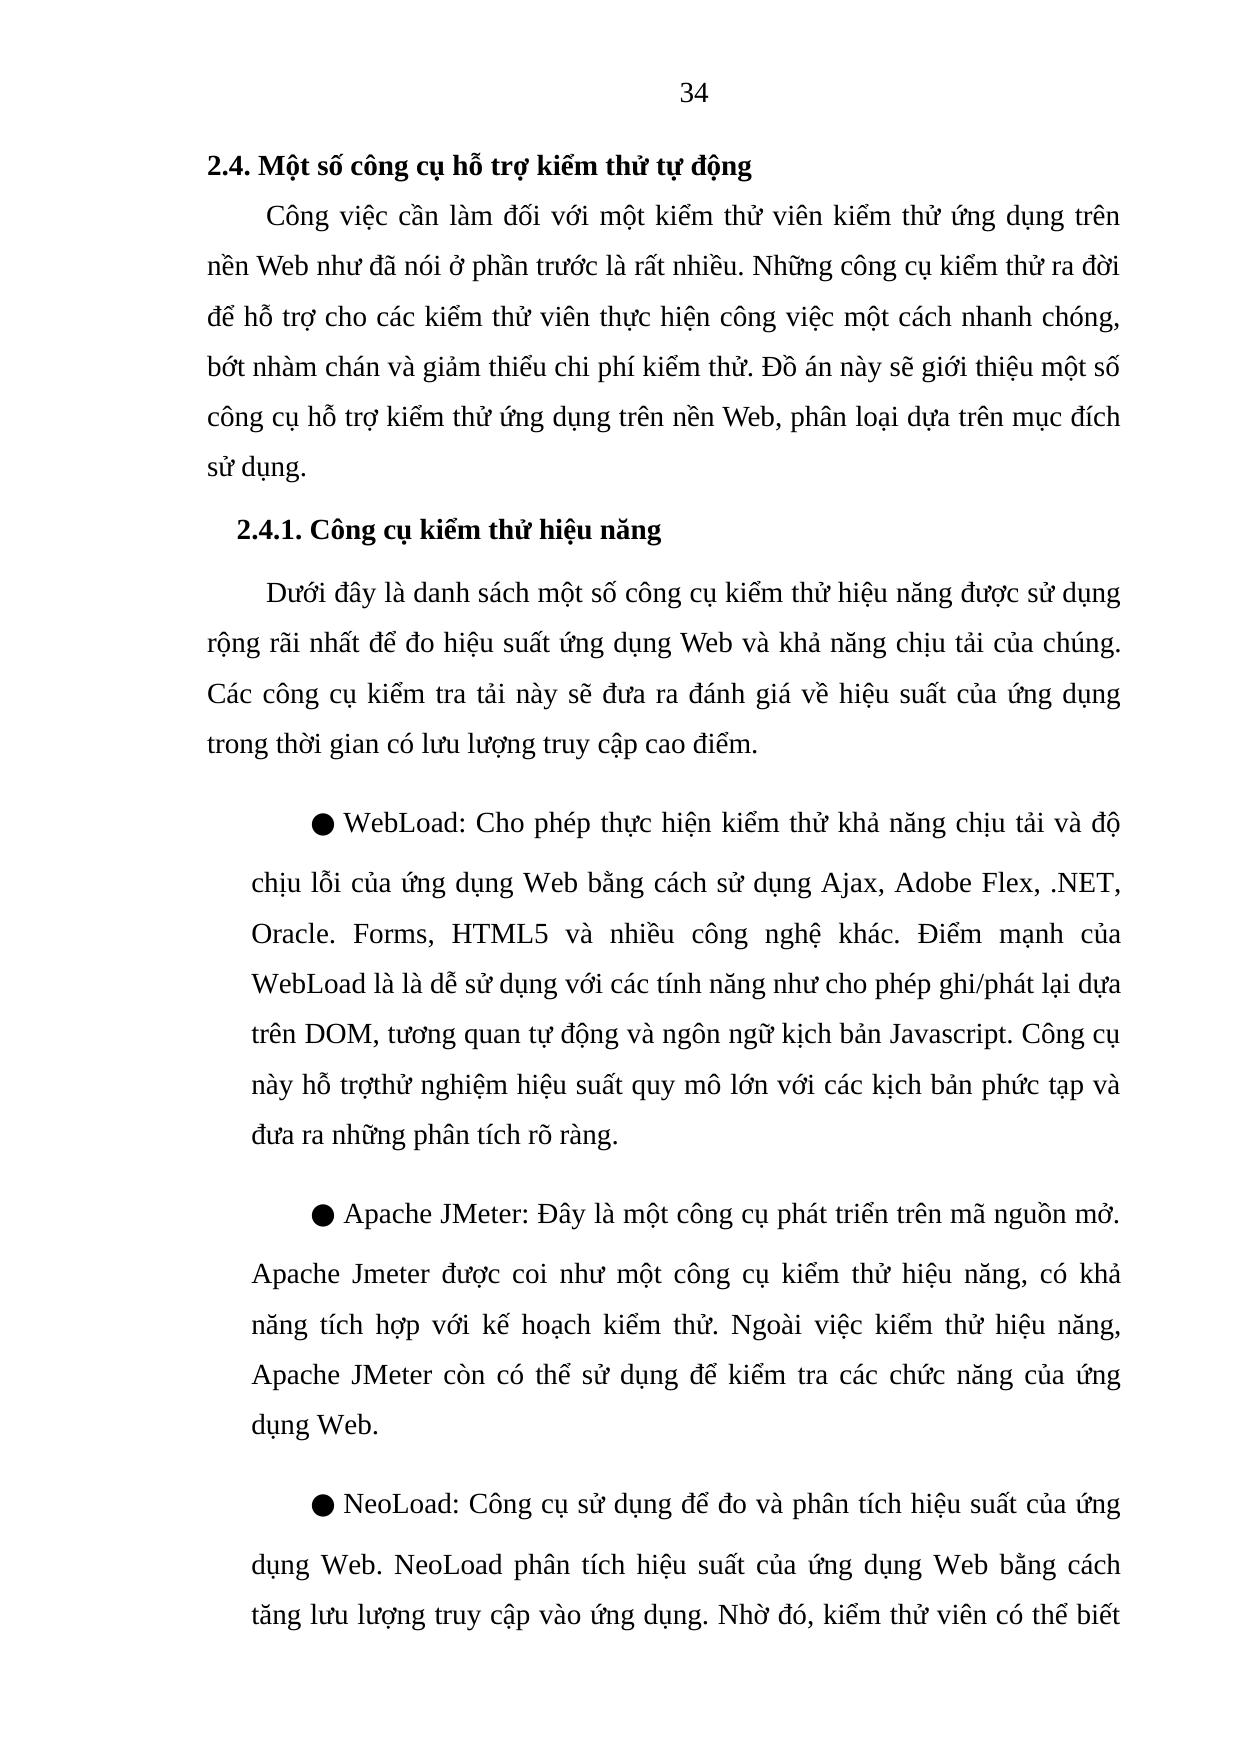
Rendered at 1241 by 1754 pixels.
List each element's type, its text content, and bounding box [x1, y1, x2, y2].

text WebLoad: Cho phép thực hiện kiểm thử khả năng chịu tải và độ chịu lỗi của ứng dụng Web bằng cách sử dụng Ajax, Adobe Flex, .NET, Oracle. Forms, HTML5 và nhiều công nghệ khác. Điểm mạnh của WebLoad là là dễ sử dụng với các tính năng như cho phép ghi/phát lại dựa trên DOM, tương quan tự động và ngôn ngữ kịch bản Javascript. Công cụ này hỗ trợthử nghiệm hiệu suất quy mô lớn với các kịch bản phức tạp và đưa ra những phân tích rõ ràng. [251, 789, 1122, 1151]
subtitle 2.4. Một số công cụ hỗ trợ kiểm thử tự động [207, 148, 1122, 181]
text Dưới đây là danh sách một số công cụ kiểm thử hiệu năng được sử dụng rộng rãi nhất để đo hiệu suất ứng dụng Web và khả năng chịu tải của chúng. Các công cụ kiểm tra tải này sẽ đưa ra đánh giá về hiệu suất của ứng dụng trong thời gian có lưu lượng truy cập cao điểm. [207, 575, 1122, 760]
subtitle 2.4.1. Công cụ kiểm thử hiệu năng [207, 512, 1122, 546]
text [251, 1470, 1122, 1631]
text Apache JMeter: Đây là một công cụ phát triển trên mã nguồn mở. Apache Jmeter được coi như một công cụ kiểm thử hiệu năng, có khả năng tích hợp với kế hoạch kiểm thử. Ngoài việc kiểm thử hiệu năng, Apache JMeter còn có thể sử dụng để kiểm tra các chức năng của ứng dụng Web. [251, 1180, 1122, 1441]
text Công việc cần làm đối với một kiểm thử viên kiểm thử ứng dụng trên nền Web như đã nói ở phần trước là rất nhiều. Những công cụ kiểm thử ra đời để hỗ trợ cho các kiểm thử viên thực hiện công việc một cách nhanh chóng, bớt nhàm chán và giảm thiểu chi phí kiểm thử. Đồ án này sẽ giới thiệu một số công cụ hỗ trợ kiểm thử ứng dụng trên nền Web, phân loại dựa trên mục đích sử dụng. [207, 198, 1122, 483]
